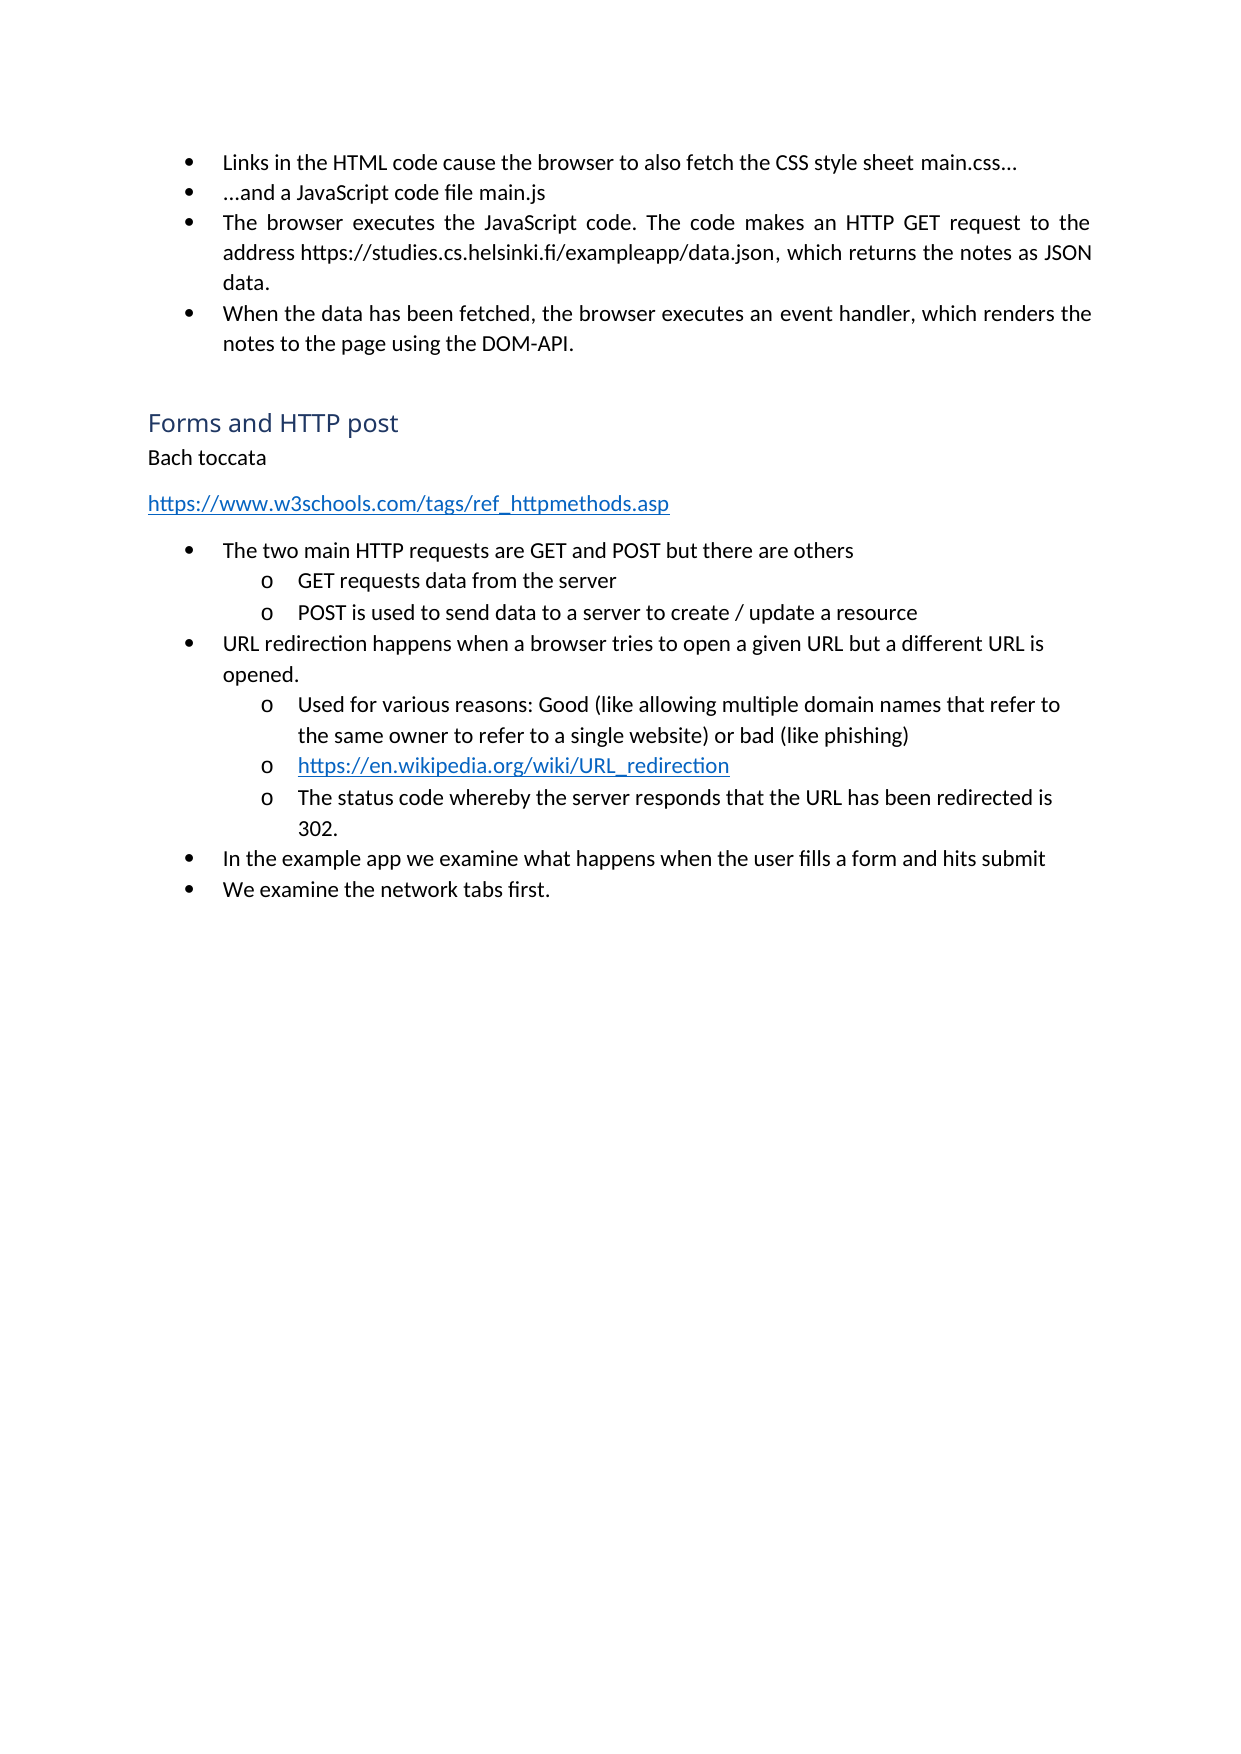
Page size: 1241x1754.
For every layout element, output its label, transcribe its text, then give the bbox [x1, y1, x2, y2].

list The two main HTTP requests are GET and POST but there are others [185, 536, 1093, 564]
list Used for various reasons: Good (like allowing multiple domain names that refer to the same owner to refer to a single website) or bad (like phishing) [260, 690, 1093, 749]
text Bach toccata [148, 443, 1093, 471]
list URL redirection happens when a browser tries to open a given URL but a different URL is opened. [185, 629, 1093, 688]
list The browser executes the JavaScript code. The code makes an HTTP GET request to the address https://studies.cs.helsinki.fi/exampleapp/data.json, which returns the notes as JSON data. [185, 208, 1093, 296]
list We examine the network tabs first. [185, 875, 1093, 903]
list When the data has been fetched, the browser executes an event handler, which renders the notes to the page using the DOM-API. [185, 299, 1093, 357]
subtitle Forms and HTTP post [148, 406, 1093, 440]
list ...and a JavaScript code file main.js [185, 178, 1093, 206]
text https://www.w3schools.com/tags/ref_httpmethods.asp [148, 489, 1093, 518]
list Links in the HTML code cause the browser to also fetch the CSS style sheet main.css... [185, 148, 1093, 176]
list https://en.wikipedia.org/wiki/URL_redirection [260, 752, 1093, 781]
list The status code whereby the server responds that the URL has been redirected is 302. [260, 783, 1093, 842]
list POST is used to send data to a server to create / update a resource [260, 598, 1093, 627]
list In the example app we examine what happens when the user fills a form and hits submit [185, 844, 1093, 873]
list GET requests data from the server [260, 567, 1093, 596]
